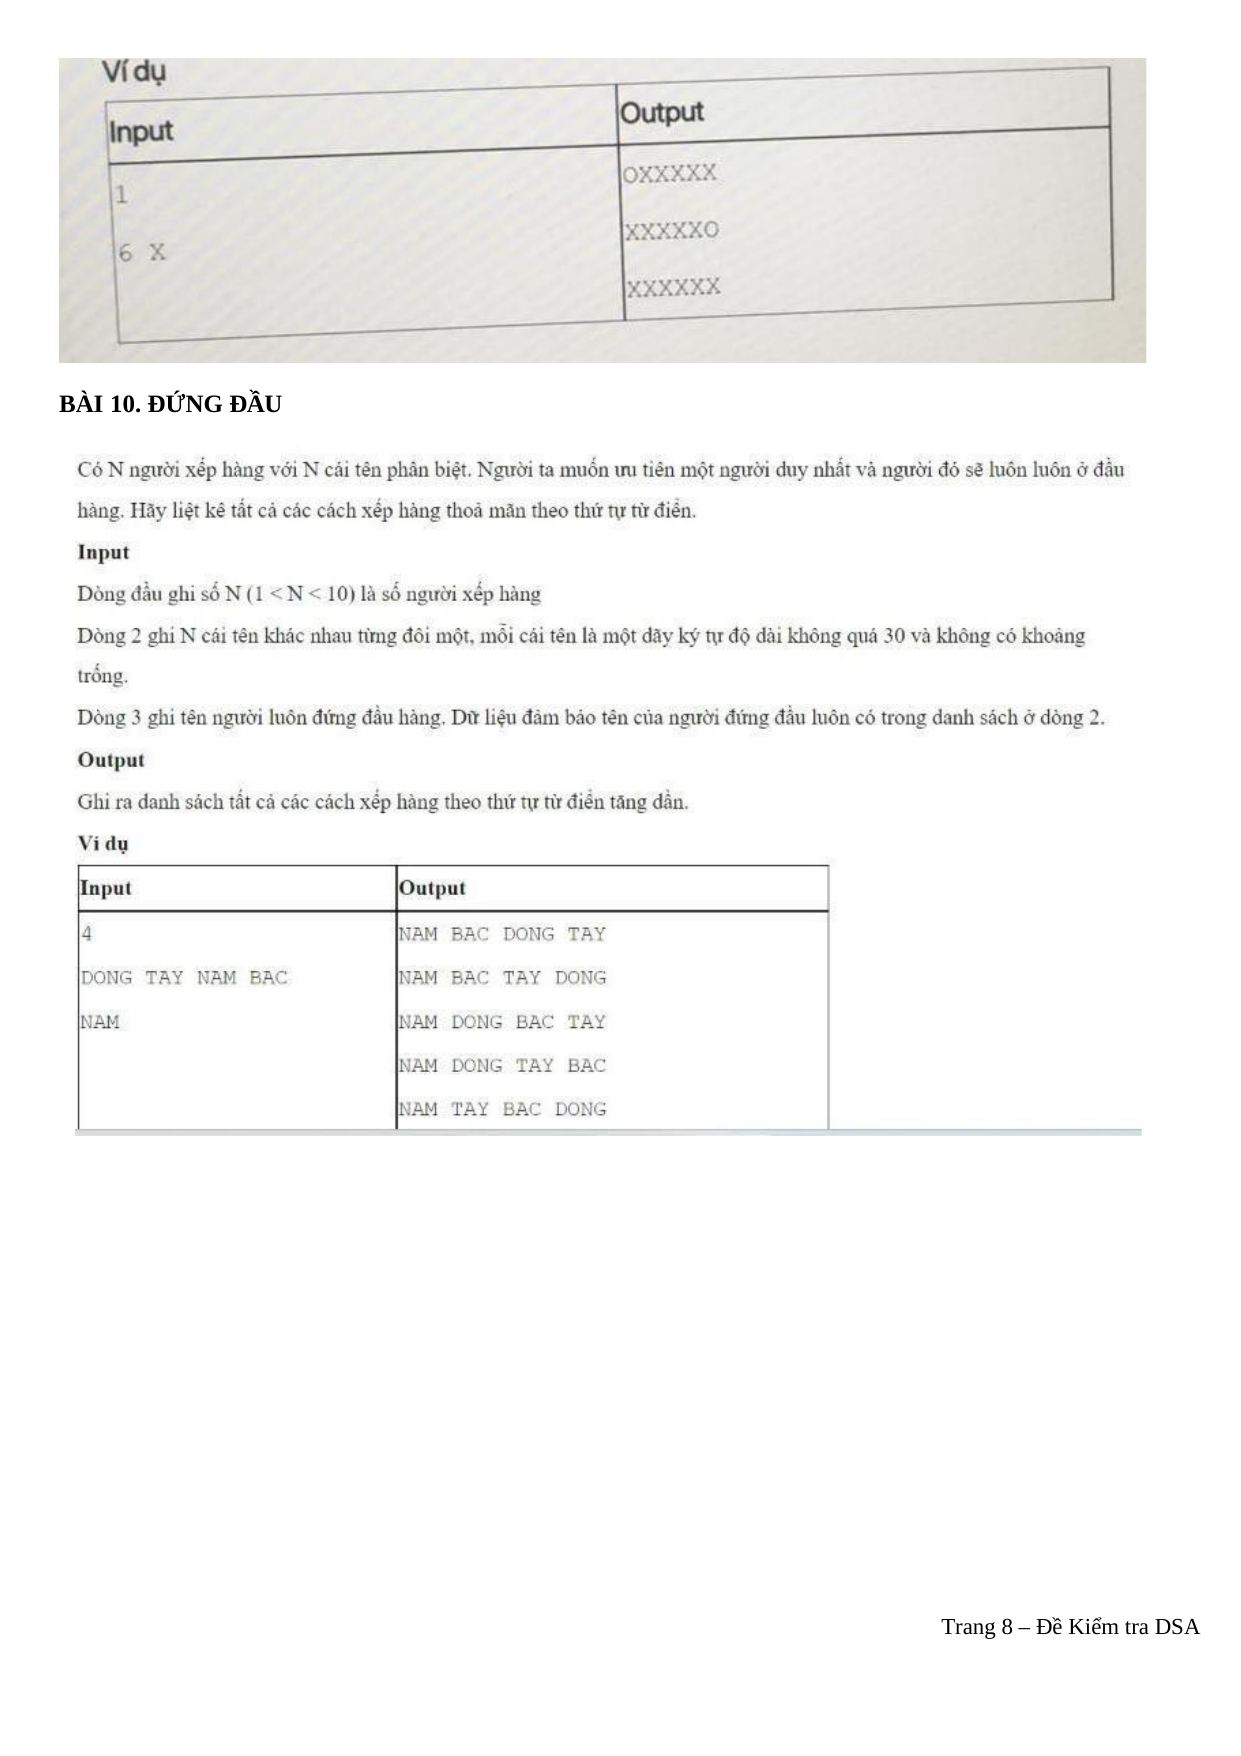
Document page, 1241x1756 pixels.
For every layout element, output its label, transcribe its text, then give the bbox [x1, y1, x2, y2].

picture [59, 58, 1147, 363]
picture [74, 443, 1142, 1136]
text BÀI 10. ĐỨNG ĐẦU [59, 389, 1201, 418]
